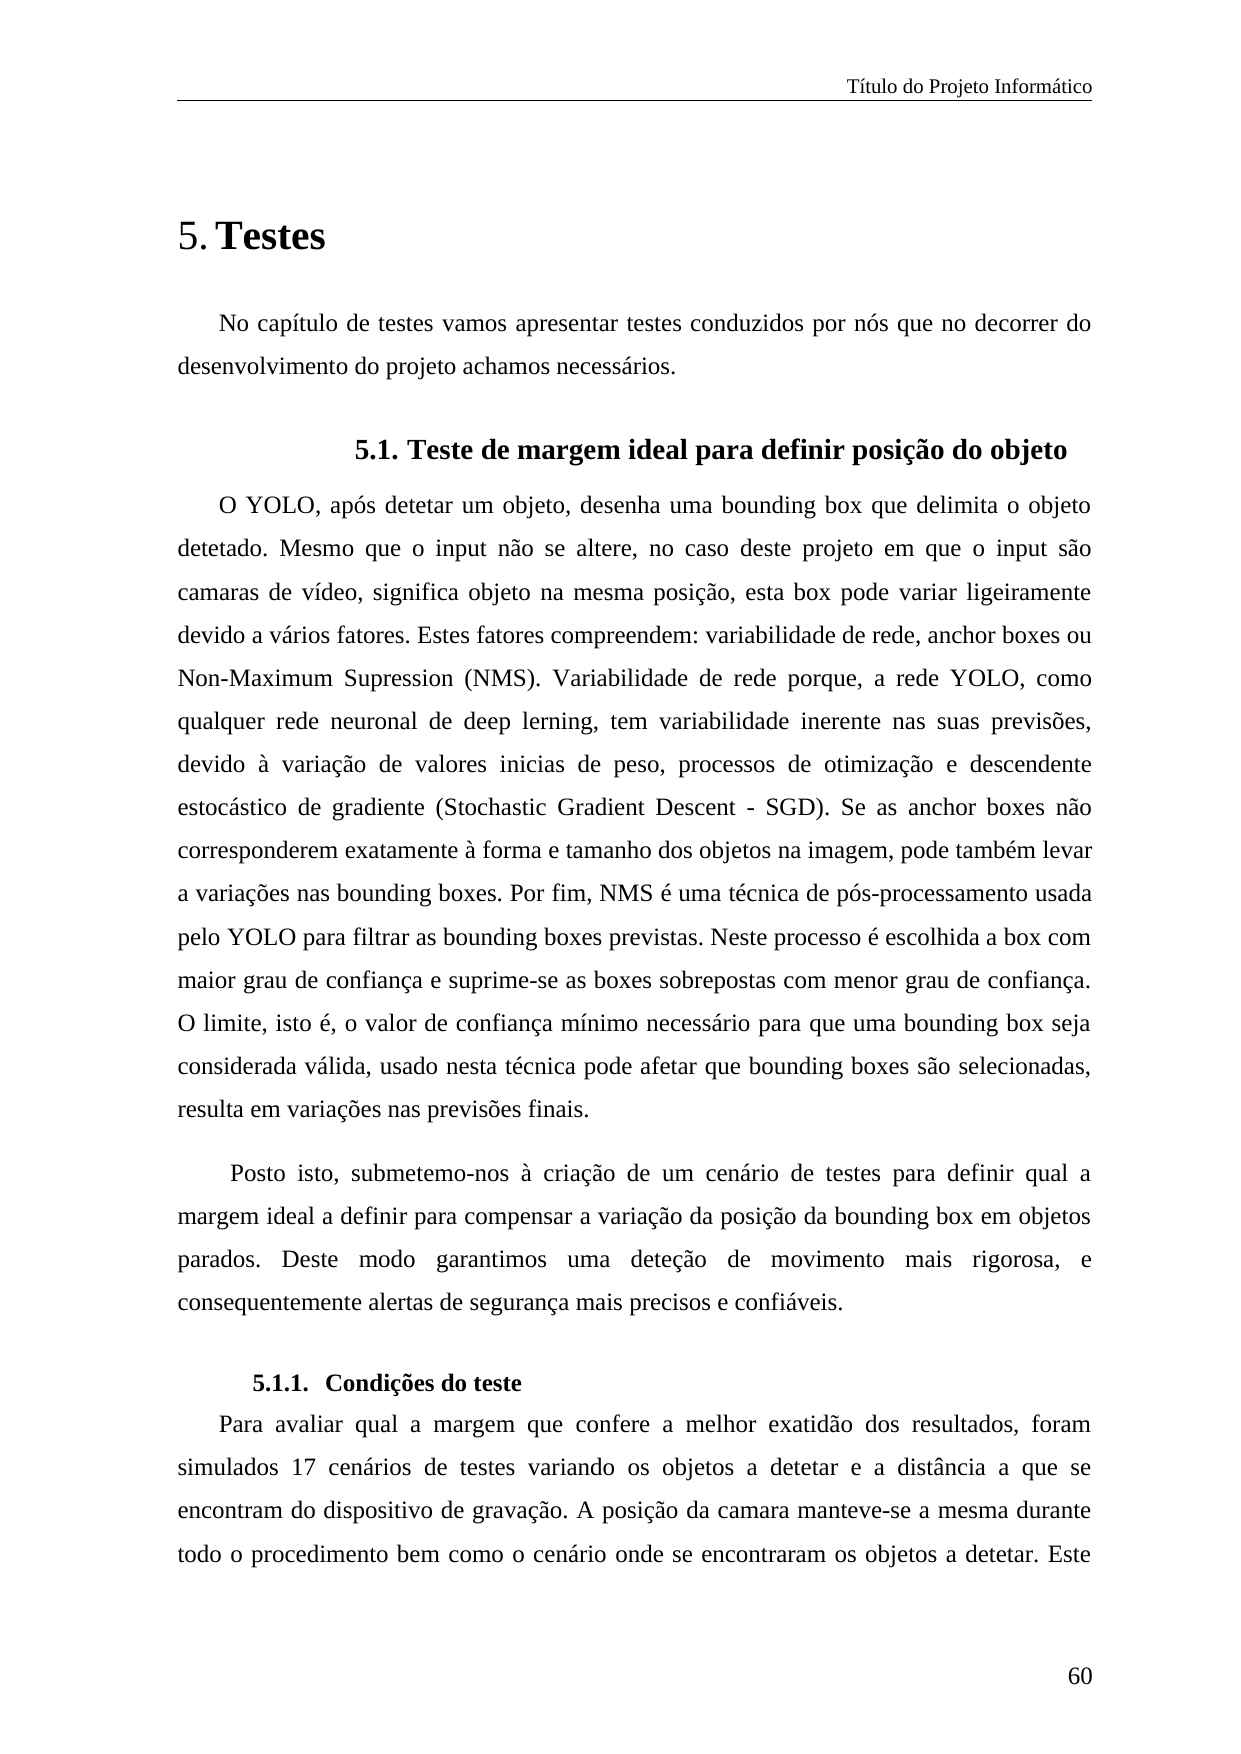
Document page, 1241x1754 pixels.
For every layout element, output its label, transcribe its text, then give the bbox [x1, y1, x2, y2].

subtitle Testes [177, 210, 1092, 258]
text Posto isto, submetemo-nos à criação de um cenário de testes para definir qual a margem ideal a definir para compensar a variação da posição da bounding box em objetos parados. Deste modo garantimos uma deteção de movimento mais rigorosa, e consequentemente alertas de segurança mais precisos e confiáveis. [177, 1158, 1092, 1316]
subtitle Teste de margem ideal para definir posição do objeto [354, 432, 1092, 465]
text O YOLO, após detetar um objeto, desenha uma bounding box que delimita o objeto detetado. Mesmo que o input não se altere, no caso deste projeto em que o input são camaras de vídeo, significa objeto na mesma posição, esta box pode variar ligeiramente devido a vários fatores. Estes fatores compreendem: variabilidade de rede, anchor boxes ou Non-Maximum Supression (NMS). Variabilidade de rede porque, a rede YOLO, como qualquer rede neuronal de deep lerning, tem variabilidade inerente nas suas previsões, devido à variação de valores inicias de peso, processos de otimização e descendente estocástico de gradiente (Stochastic Gradient Descent - SGD). Se as anchor boxes não corresponderem exatamente à forma e tamanho dos objetos na imagem, pode também levar a variações nas bounding boxes. Por fim, NMS é uma técnica de pós-processamento usada pelo YOLO para filtrar as bounding boxes previstas. Neste processo é escolhida a box com maior grau de confiança e suprime-se as boxes sobrepostas com menor grau de confiança. O limite, isto é, o valor de confiança mínimo necessário para que uma bounding box seja considerada válida, usado nesta técnica pode afetar que bounding boxes são selecionadas, resulta em variações nas previsões finais. [177, 490, 1092, 1123]
subtitle Condições do teste [252, 1368, 1092, 1397]
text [177, 1409, 1092, 1567]
text No capítulo de testes vamos apresentar testes conduzidos por nós que no decorrer do desenvolvimento do projeto achamos necessários. [177, 308, 1092, 380]
